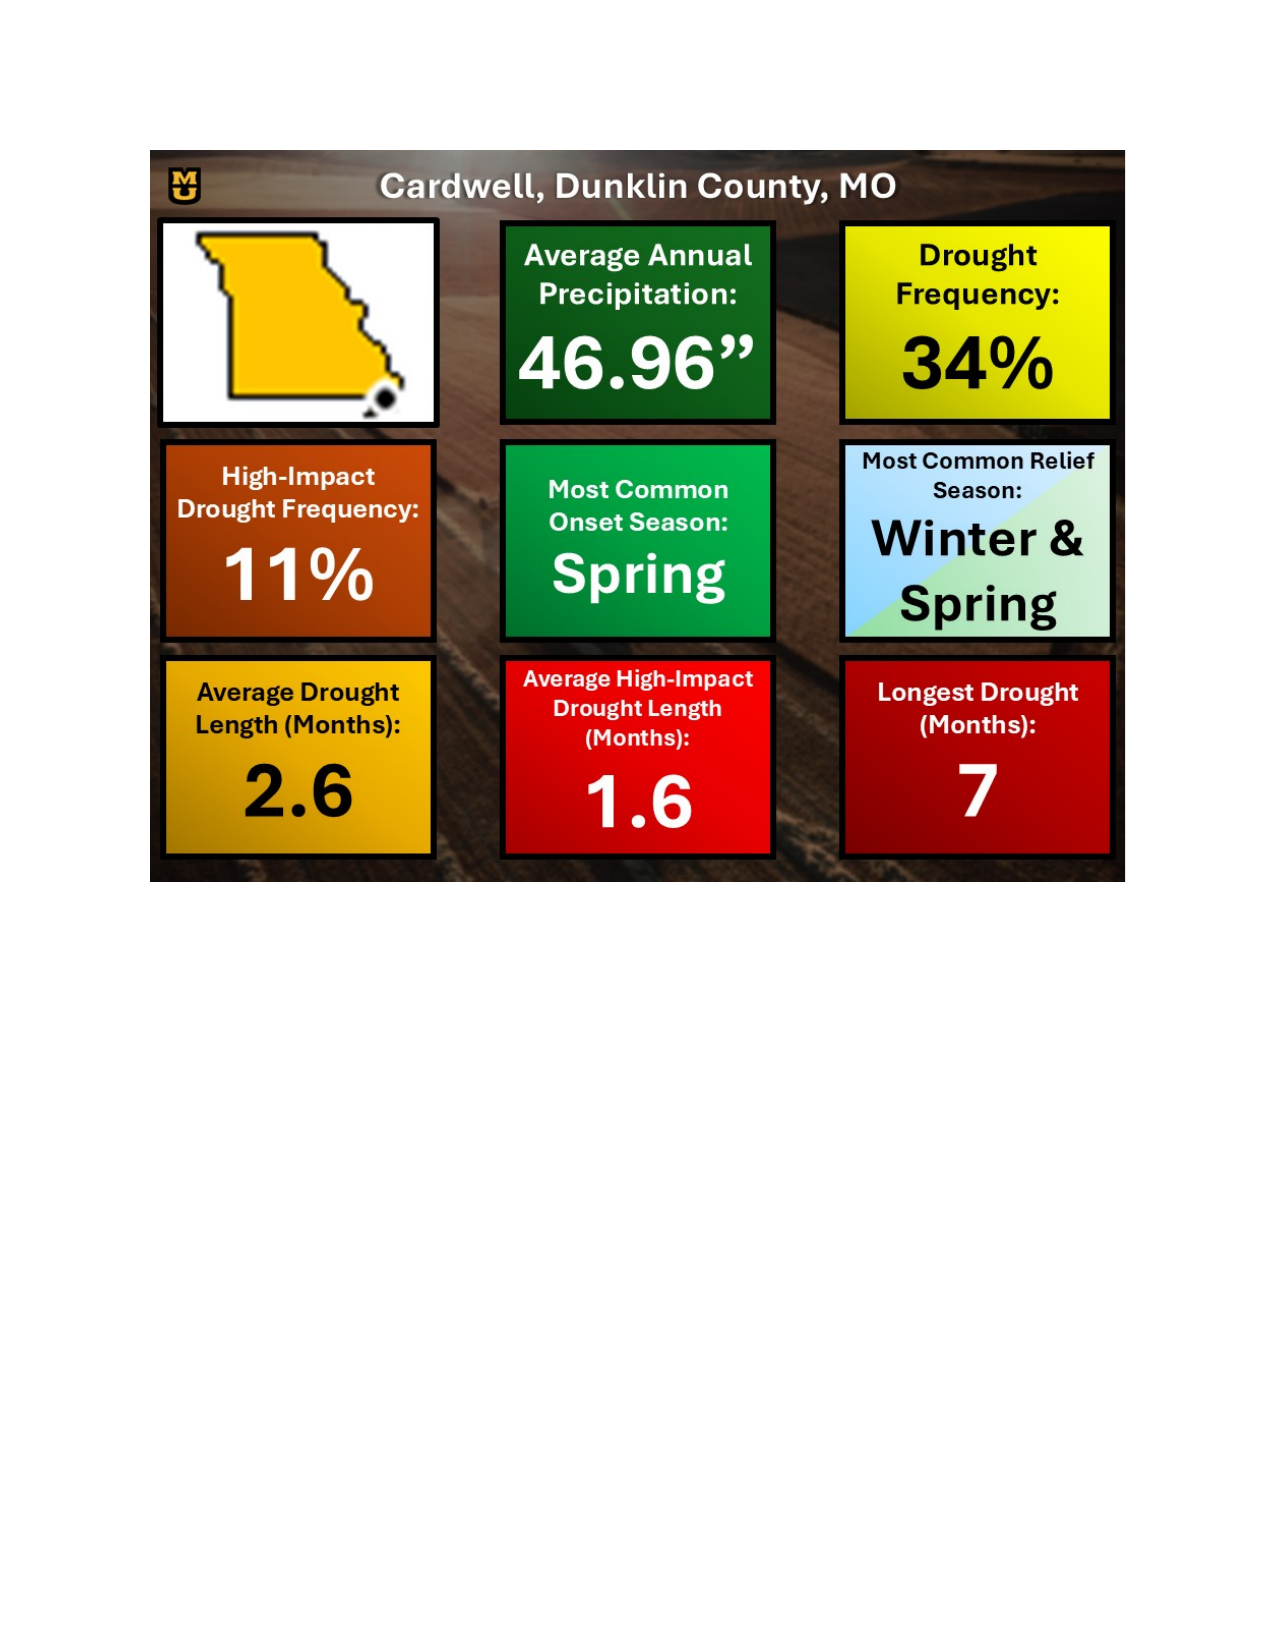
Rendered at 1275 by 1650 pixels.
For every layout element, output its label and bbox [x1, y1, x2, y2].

picture [150, 150, 1125, 882]
